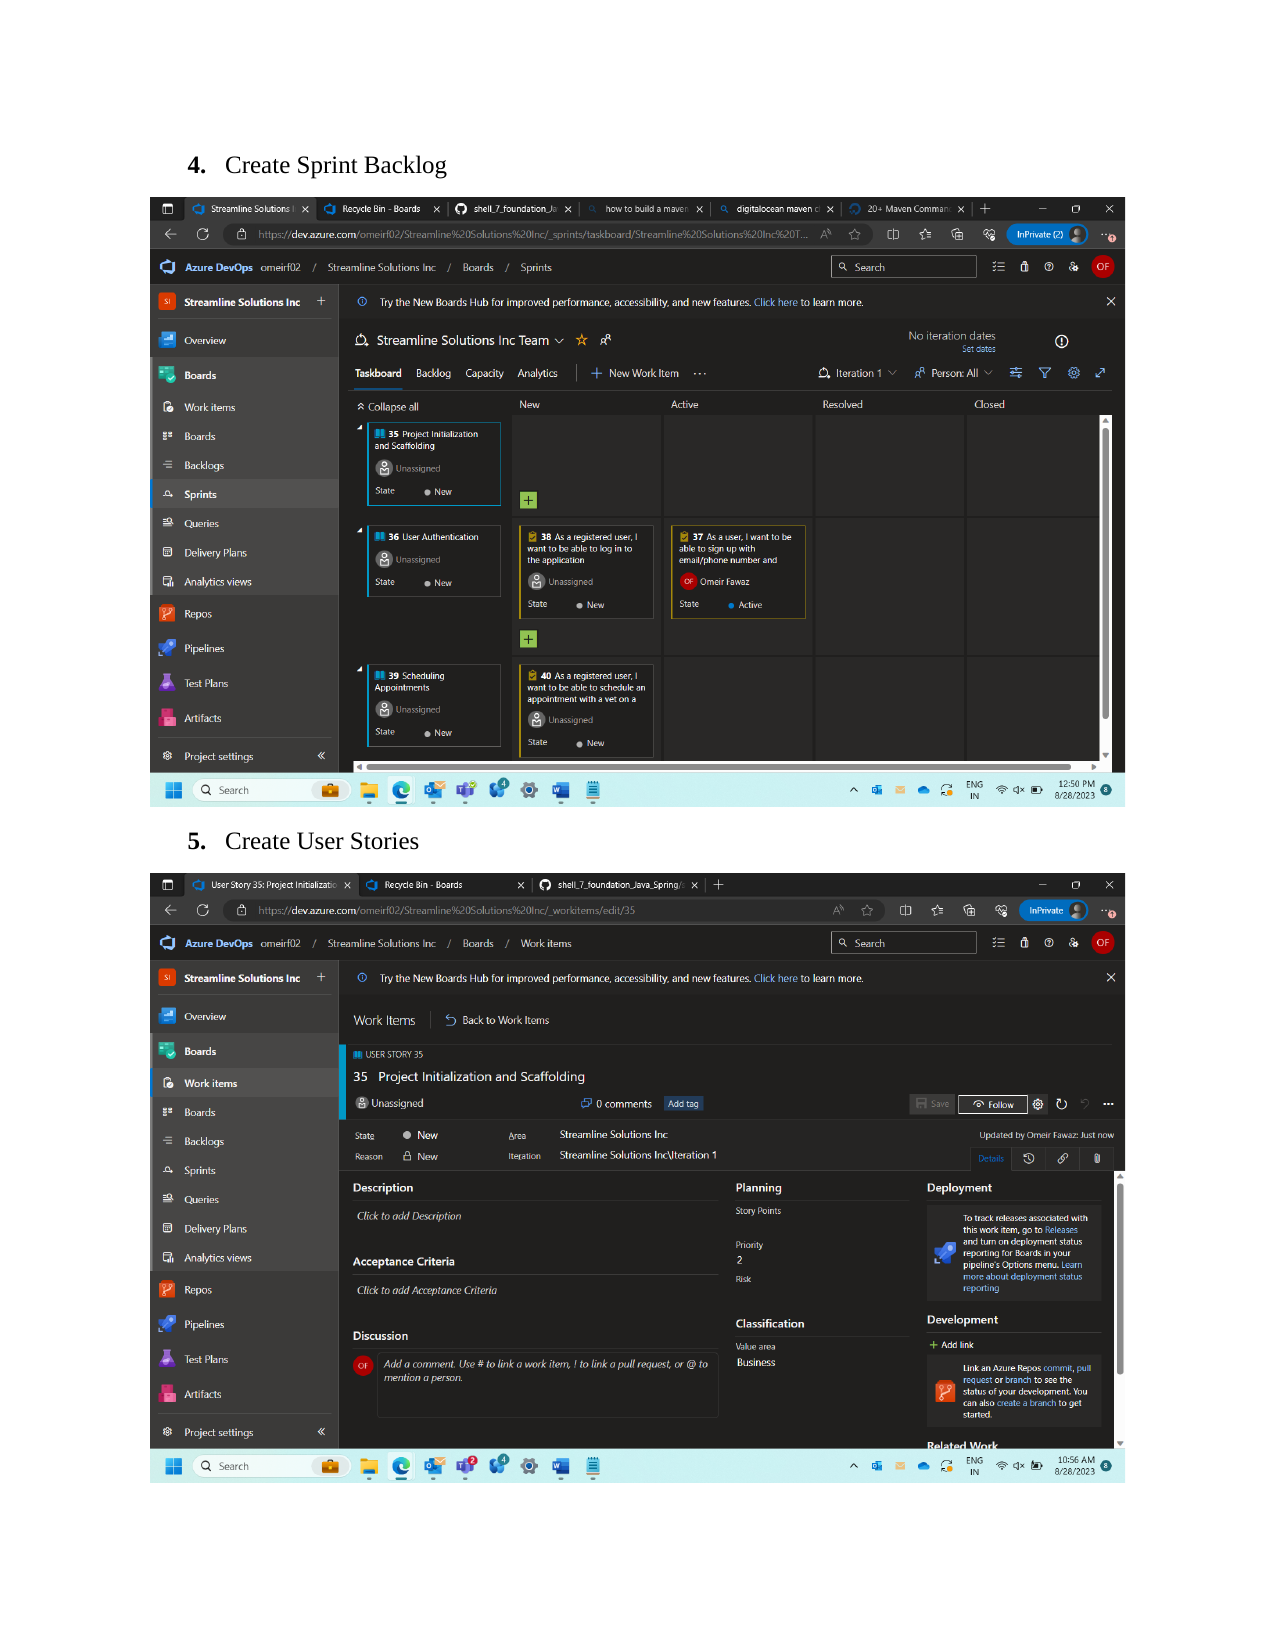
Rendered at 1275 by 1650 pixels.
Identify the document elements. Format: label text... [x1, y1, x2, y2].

picture [150, 197, 1125, 807]
list Create User Stories [187, 826, 1125, 855]
picture [150, 873, 1125, 1483]
list Create Sprint Backlog [187, 150, 1125, 179]
